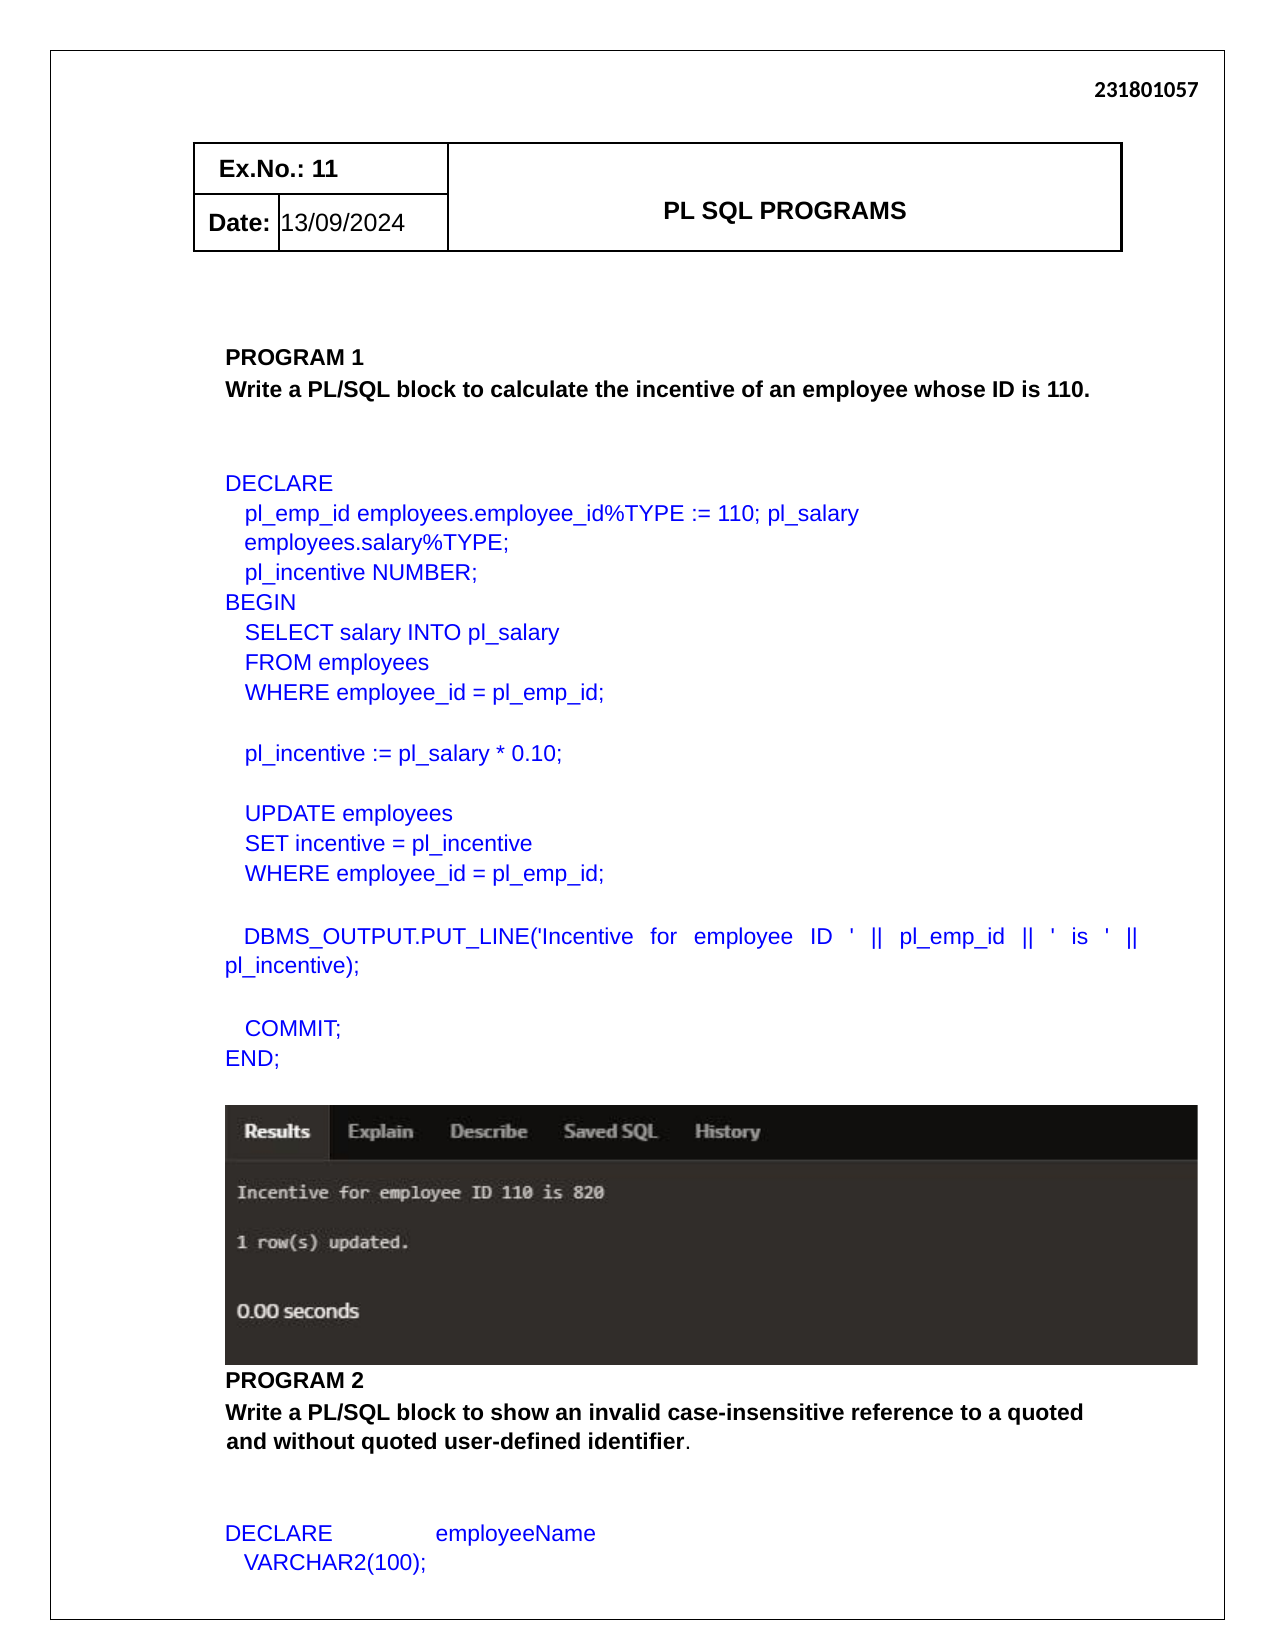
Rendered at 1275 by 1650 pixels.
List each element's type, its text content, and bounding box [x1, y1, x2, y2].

text pl_emp_id employees.employee_id%TYPE := 110; pl_salary employees.salary%TYPE; [244, 500, 859, 556]
text FROM employees [244, 649, 1139, 676]
table_header PL SQL PROGRAMS [449, 144, 1120, 250]
text PROGRAM 2 [225, 1367, 1193, 1393]
text PROGRAM 1 [225, 344, 1193, 371]
text DECLARE [224, 470, 1139, 497]
text DECLARE employeeName VARCHAR2(100); [224, 1520, 596, 1575]
text BEGIN [224, 589, 1139, 616]
text WHERE employee_id = pl_emp_id; [244, 679, 1139, 706]
text COMMIT; [244, 1015, 1139, 1041]
picture [225, 1105, 1198, 1365]
text SET incentive = pl_incentive [244, 830, 1139, 856]
table_header Ex.No.: 11 [195, 144, 447, 193]
text END; [224, 1045, 1139, 1071]
text UPDATE employees [244, 800, 1139, 826]
text WHERE employee_id = pl_emp_id; [244, 860, 1139, 886]
text Write a PL/SQL block to calculate the incentive of an employee whose ID is 110. [225, 376, 1193, 402]
table_cell Date: [195, 195, 278, 250]
text SELECT salary INTO pl_salary [244, 619, 1139, 646]
text pl_incentive NUMBER; [244, 559, 1139, 586]
table_cell 13/09/2024 [280, 195, 447, 250]
text pl_incentive := pl_salary * 0.10; [244, 739, 1139, 766]
text Write a PL/SQL block to show an invalid case-insensitive reference to a quoted and without quoted user-defined identifier. [225, 1398, 1130, 1454]
text DBMS_OUTPUT.PUT_LINE('Incentive for employee ID ' || pl_emp_id || ' is ' || pl_incentive); [224, 923, 1139, 978]
